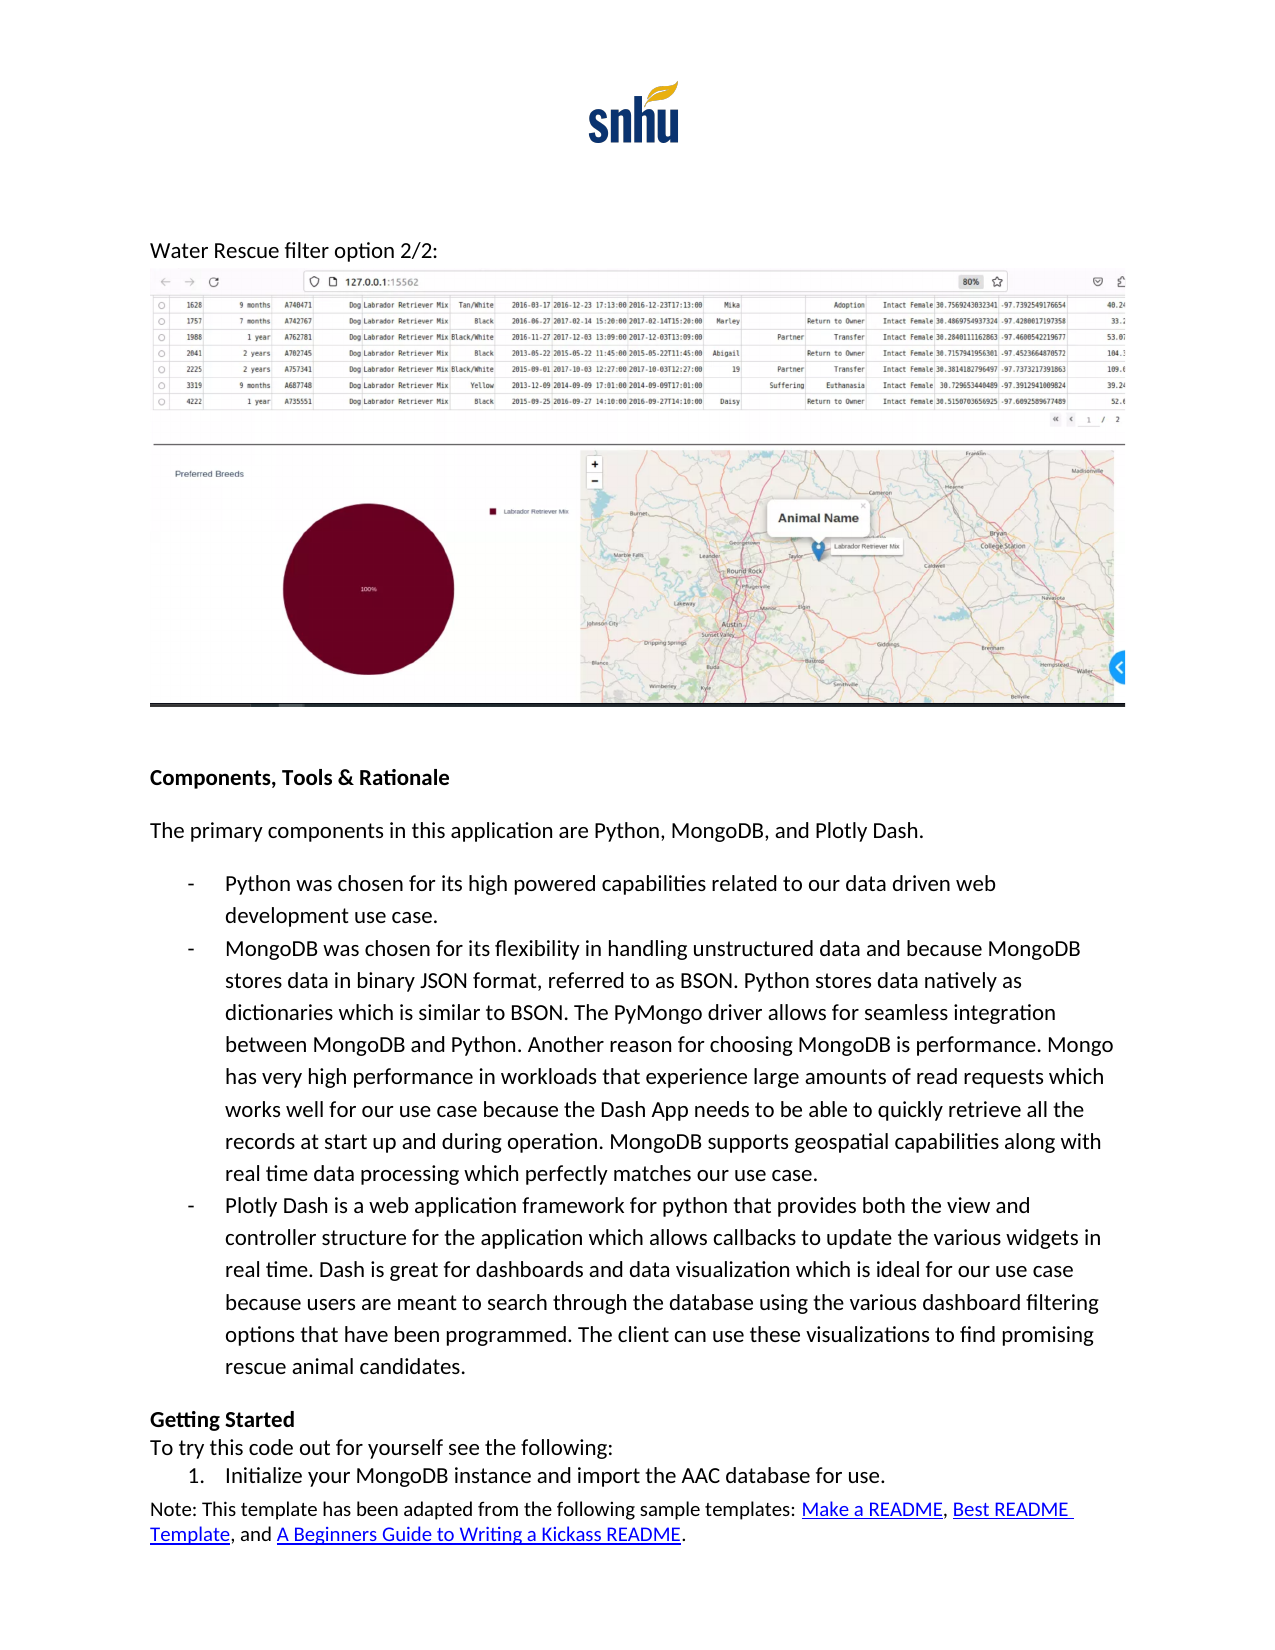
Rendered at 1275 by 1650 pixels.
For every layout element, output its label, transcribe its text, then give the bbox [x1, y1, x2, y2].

text Water Rescue filter option 2/2: [150, 236, 1125, 264]
list MongoDB was chosen for its flexibility in handling unstructured data and because MongoDB stores data in binary JSON format, referred to as BSON. Python stores data natively as dictionaries which is similar to BSON. The PyMongo driver allows for seamless integration between MongoDB and Python. Another reason for choosing MongoDB is performance. Mongo has very high performance in workloads that experience large amounts of read requests which works well for our use case because the Dash App needs to be able to quickly retrieve all the records at start up and during operation. MongoDB supports geospatial capabilities along with real time data processing which perfectly matches our use case. [187, 934, 1125, 1187]
list Plotly Dash is a web application framework for python that provides both the view and controller structure for the application which allows callbacks to update the various widgets in real time. Dash is great for dashboards and data visualization which is ideal for our use case because users are meant to search through the database using the various dashboard filtering options that have been programmed. The client can use these visualizations to find promising rescue animal candidates. [187, 1191, 1125, 1380]
picture [568, 75, 707, 152]
subtitle Getting Started [150, 1405, 1125, 1433]
list Initialize your MongoDB instance and import the AAC database for use. [187, 1461, 1125, 1489]
text The primary components in this application are Python, MongoDB, and Plotly Dash. [150, 816, 1125, 844]
text To try this code out for yourself see the following: [150, 1433, 1125, 1461]
picture [150, 268, 1125, 707]
list Python was chosen for its high powered capabilities related to our data driven web development use case. [187, 869, 1125, 929]
text Components, Tools & Rationale [150, 763, 1125, 791]
